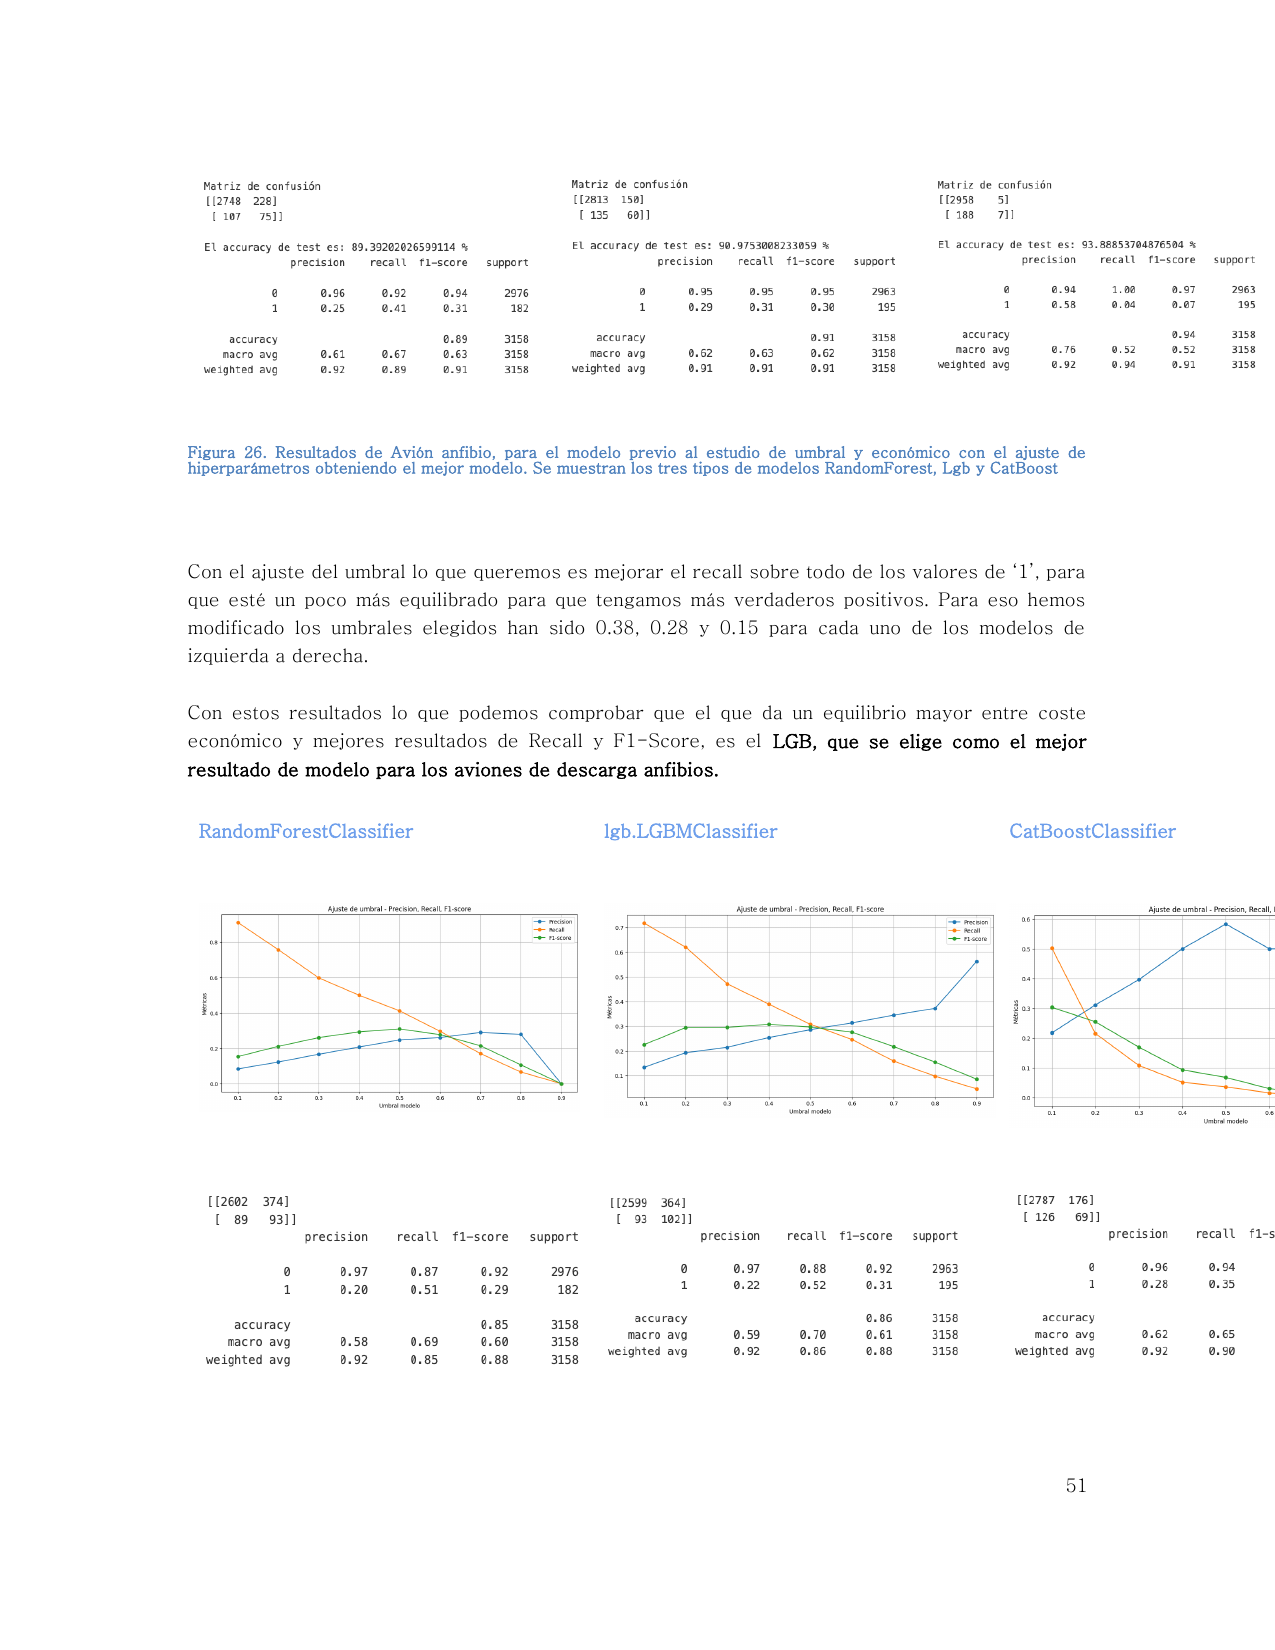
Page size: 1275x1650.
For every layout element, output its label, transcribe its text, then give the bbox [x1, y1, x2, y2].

table_cell [552, 150, 920, 419]
picture [198, 903, 580, 1112]
text Con estos resultados lo que podemos comprobar que el que da un equilibrio mayor entre coste económico y mejores resultados de Recall y F1-Score, es el LGB, que se elige como el mejor resultado de modelo para los aviones de descarga anfibios. [187, 703, 1087, 778]
picture [1009, 903, 1275, 1128]
table_cell [920, 150, 1275, 419]
table_cell [188, 1164, 593, 1409]
table_header CatBoostClassifier [998, 796, 1275, 878]
picture [603, 1188, 990, 1372]
table_header lgb.LGBMClassifier [593, 796, 998, 878]
table_cell [593, 878, 998, 1163]
picture [563, 175, 911, 381]
text Figura 26. Resultados de Avión anfibio, para el modelo previo al estudio de umbral y económico con el ajuste de hiperparámetros obteniendo el mejor modelo. Se muestran los tres tipos de modelos RandomForest, Lgb y CatBoost [187, 444, 1087, 475]
picture [198, 1188, 593, 1374]
table_cell [188, 150, 552, 419]
table_cell [998, 878, 1275, 1163]
text Con el ajuste del umbral lo que queremos es mejorar el recall sobre todo de los valores de ‘1’, para que esté un poco más equilibrado para que tengamos más verdaderos positivos. Para eso hemos modificado los umbrales elegidos han sido 0.38, 0.28 y 0.15 para cada uno de los modelos de izquierda a derecha. [187, 562, 1087, 665]
table_header RandomForestClassifier [188, 796, 593, 878]
picture [198, 175, 538, 384]
table_cell [1086, 828, 1092, 835]
table_cell [188, 878, 593, 1163]
picture [931, 175, 1275, 381]
picture [1009, 1188, 1275, 1374]
table_cell [998, 1164, 1275, 1409]
picture [603, 903, 997, 1118]
table_cell [593, 1164, 998, 1409]
